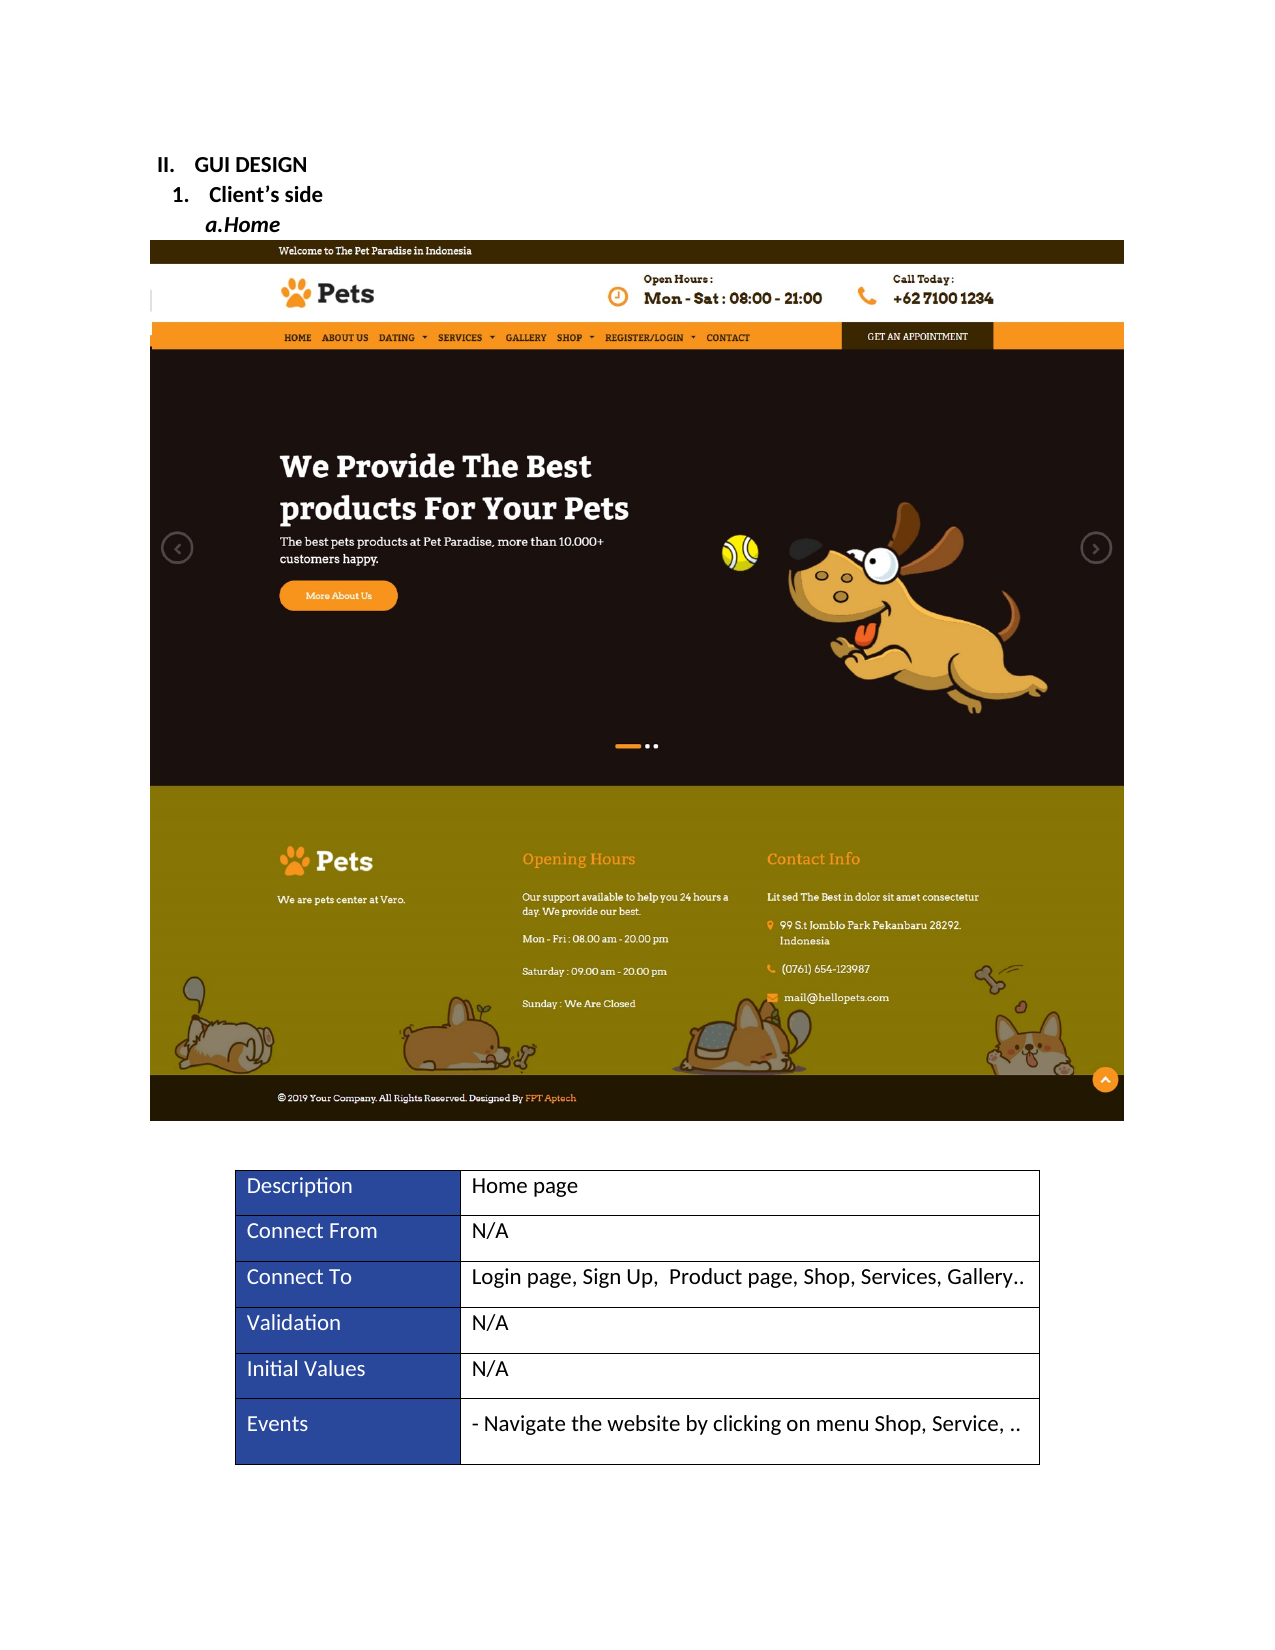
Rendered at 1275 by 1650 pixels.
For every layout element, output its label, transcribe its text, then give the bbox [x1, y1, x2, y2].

table_cell Validation [236, 1308, 460, 1353]
table_cell - Navigate the website by clicking on menu Shop, Service, .. [461, 1399, 1039, 1464]
list Client’s side [172, 180, 1125, 208]
table_cell Initial Values [236, 1354, 460, 1398]
table_cell N/A [461, 1354, 1039, 1398]
table_cell N/A [461, 1216, 1039, 1261]
table_cell Login page, Sign Up, Product page, Shop, Services, Gallery.. [461, 1262, 1039, 1307]
table_cell Connect From [236, 1216, 460, 1261]
table_cell N/A [461, 1308, 1039, 1353]
list GUI DESIGN [157, 150, 1125, 178]
table_cell Connect To [236, 1262, 460, 1307]
picture [150, 240, 1124, 1121]
table_header Home page [461, 1171, 1039, 1215]
table_header Description [236, 1171, 460, 1215]
table_cell Events [236, 1399, 460, 1464]
list Home [205, 210, 1125, 238]
